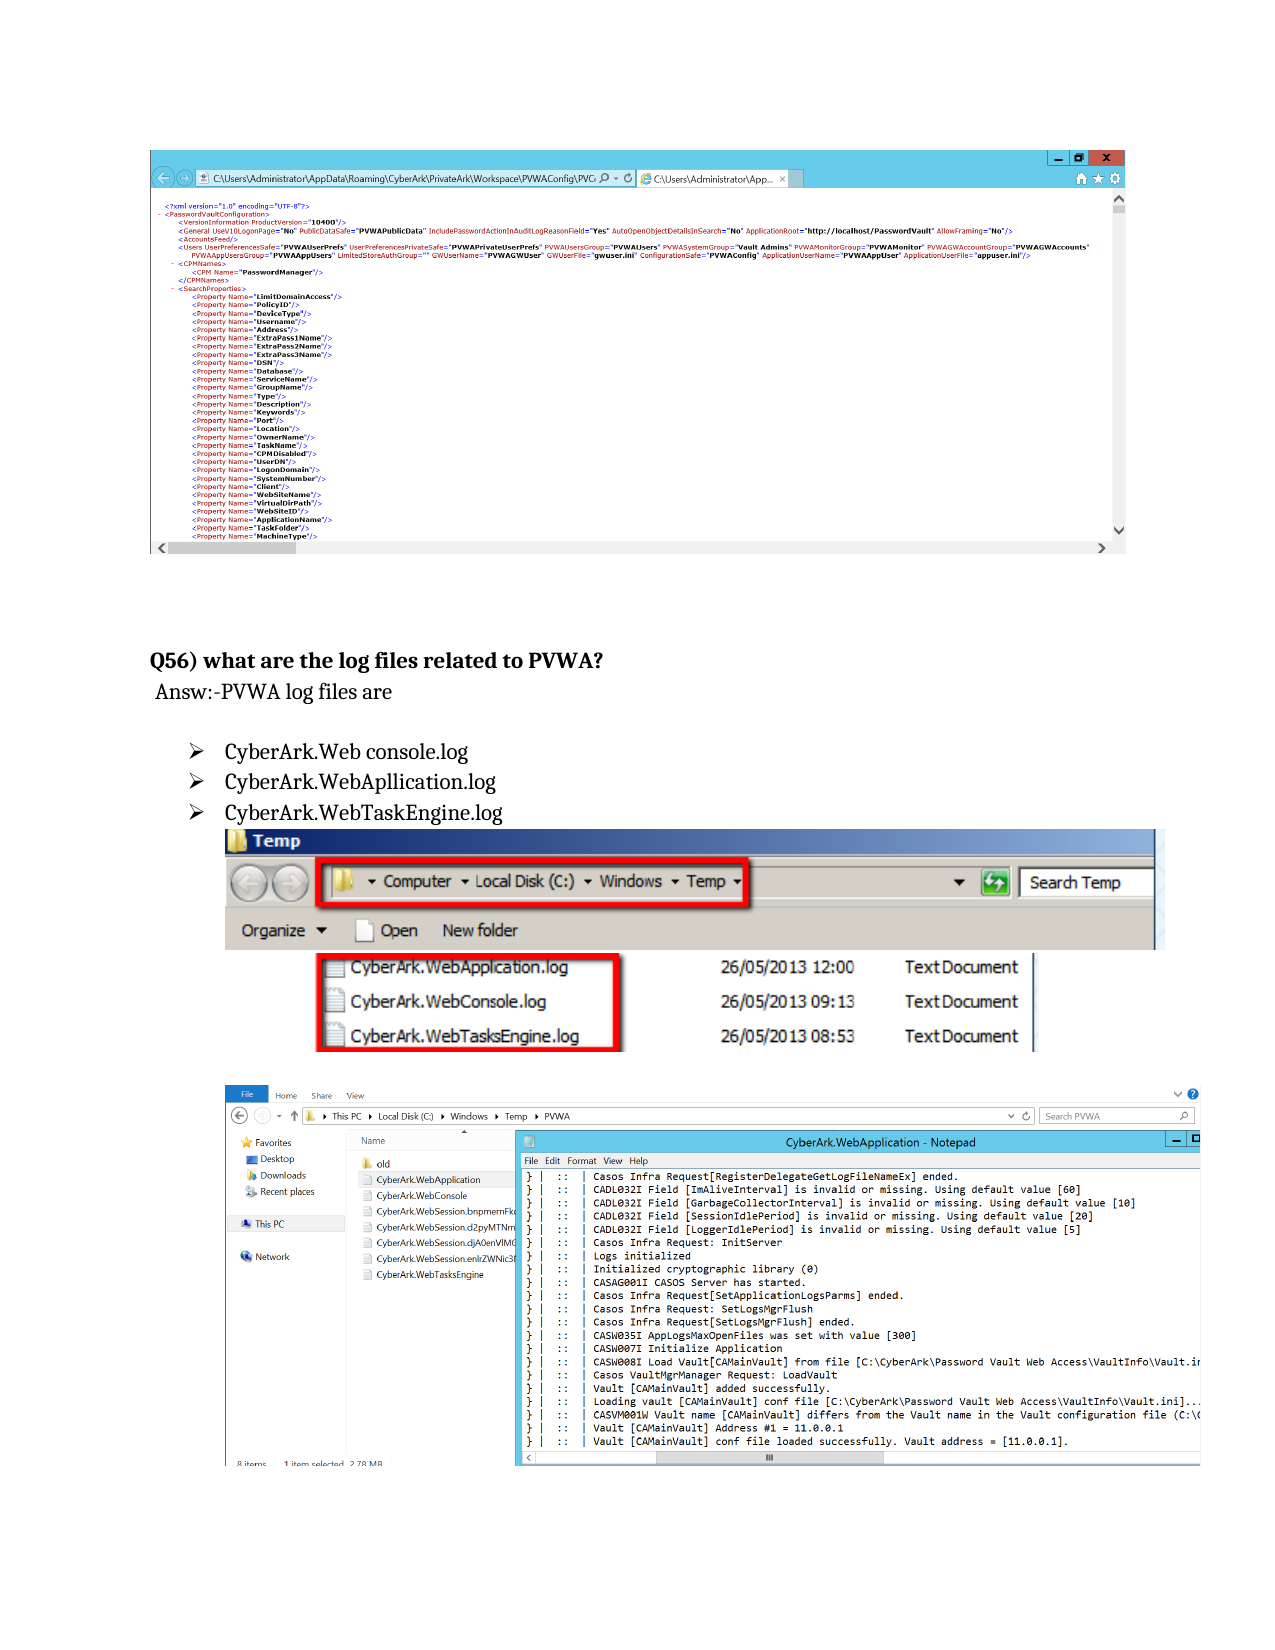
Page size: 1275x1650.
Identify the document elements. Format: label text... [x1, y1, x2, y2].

picture [150, 150, 1125, 554]
list CyberArk.Web console.log [187, 739, 1125, 765]
text Answ:-PVWA log files are [150, 678, 1125, 705]
picture [311, 953, 1039, 1052]
picture [225, 829, 1166, 950]
picture [225, 1085, 1200, 1466]
list CyberArk.WebTaskEngine.log [187, 799, 1125, 826]
text Q56) what are the log files related to PVWA? [150, 648, 1125, 674]
list CyberArk.WebApllication.log [187, 769, 1125, 795]
